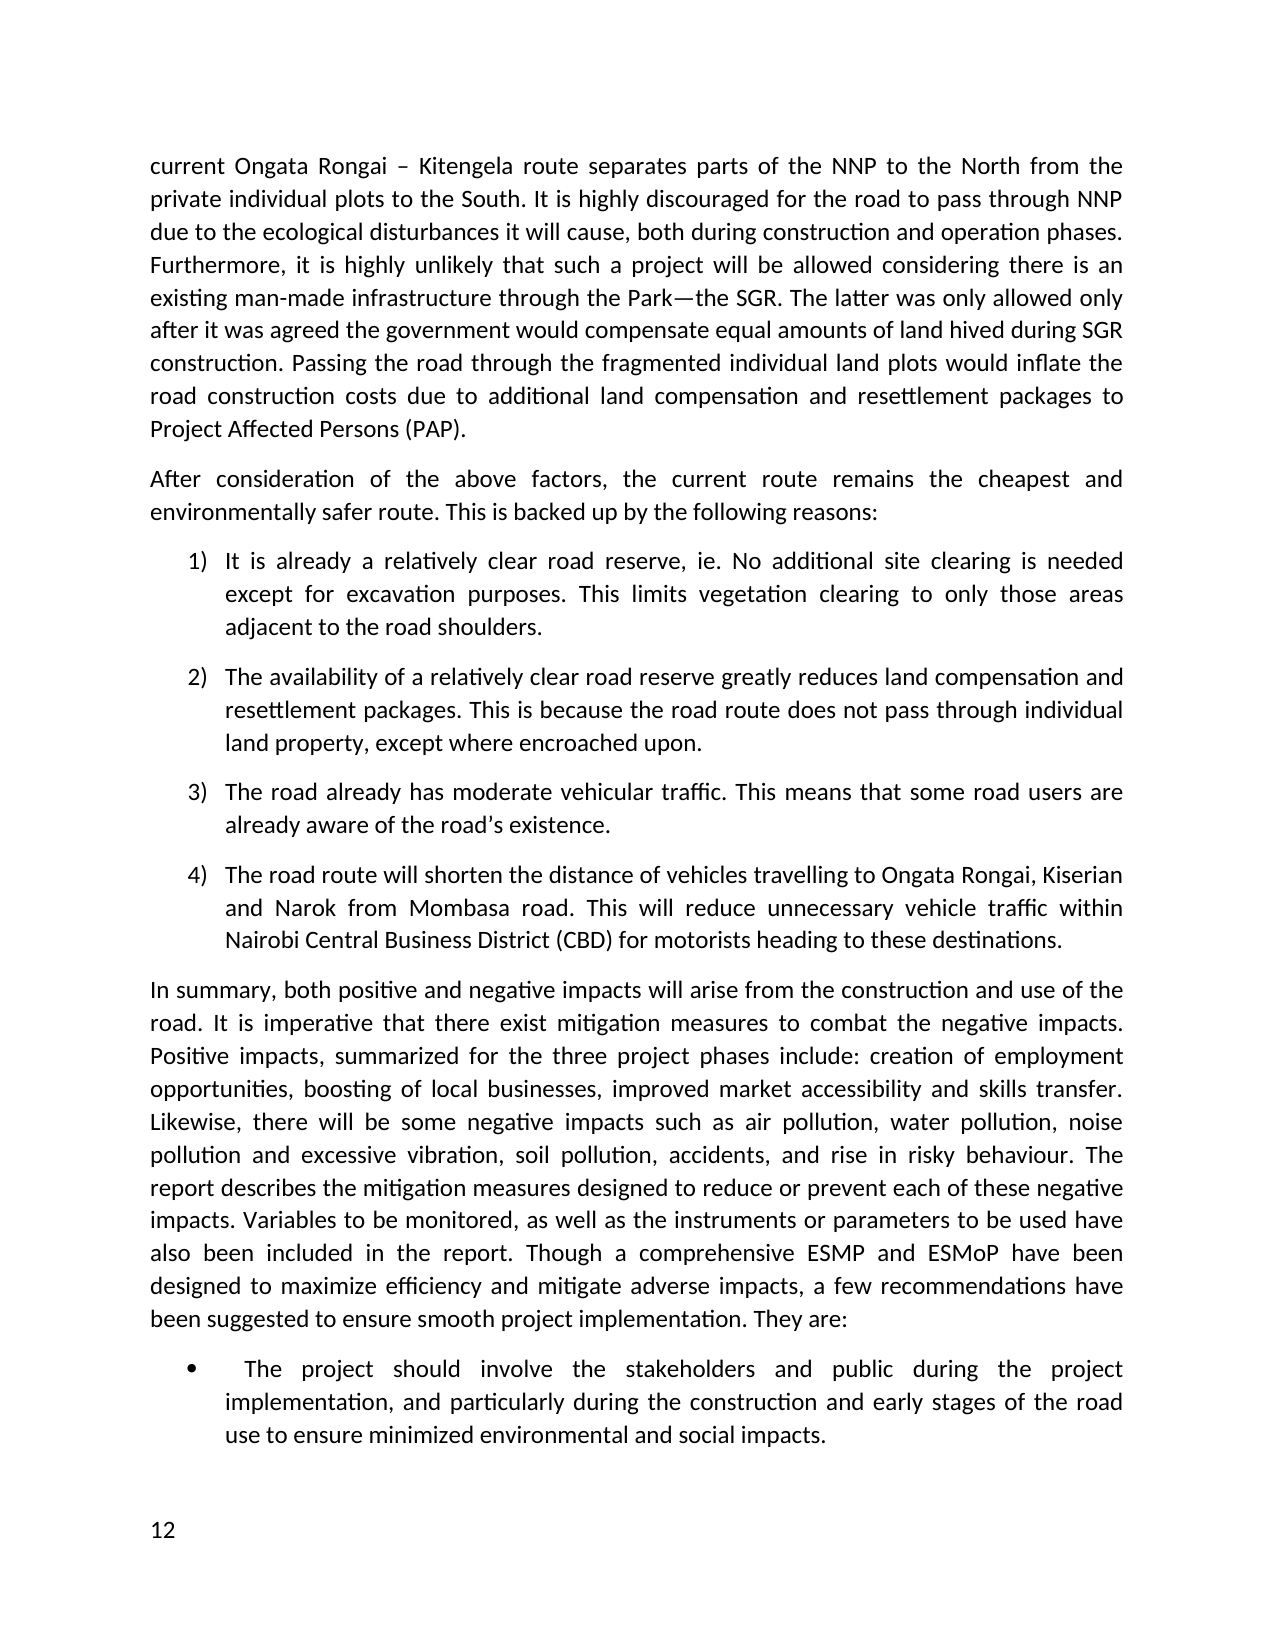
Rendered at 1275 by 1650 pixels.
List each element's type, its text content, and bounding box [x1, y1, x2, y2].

list The project should involve the stakeholders and public during the project implementation, and particularly during the construction and early stages of the road use to ensure minimized environmental and social impacts. [187, 1353, 1125, 1449]
list The road already has moderate vehicular traffic. This means that some road users are already aware of the road’s existence. [187, 776, 1125, 840]
list The availability of a relatively clear road reserve greatly reduces land compensation and resettlement packages. This is because the road route does not pass through individual land property, except where encroached upon. [187, 661, 1125, 757]
text After consideration of the above factors, the current route remains the cheapest and environmentally safer route. This is backed up by the following reasons: [150, 463, 1125, 526]
list The road route will shorten the distance of vehicles travelling to Ongata Rongai, Kiserian and Narok from Mombasa road. This will reduce unnecessary vehicle traffic within Nairobi Central Business District (CBD) for motorists heading to these destinations. [187, 859, 1125, 955]
text In summary, both positive and negative impacts will arise from the construction and use of the road. It is imperative that there exist mitigation measures to combat the negative impacts. Positive impacts, summarized for the three project phases include: creation of employment opportunities, boosting of local businesses, improved market accessibility and skills transfer. Likewise, there will be some negative impacts such as air pollution, water pollution, noise pollution and excessive vibration, soil pollution, accidents, and rise in risky behaviour. The report describes the mitigation measures designed to reduce or prevent each of these negative impacts. Variables to be monitored, as well as the instruments or parameters to be used have also been included in the report. Though a comprehensive ESMP and ESMoP have been designed to maximize efficiency and mitigate adverse impacts, a few recommendations have been suggested to ensure smooth project implementation. They are: [150, 974, 1125, 1334]
list It is already a relatively clear road reserve, ie. No additional site clearing is needed except for excavation purposes. This limits vegetation clearing to only those areas adjacent to the road shoulders. [187, 545, 1125, 642]
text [150, 150, 1125, 444]
